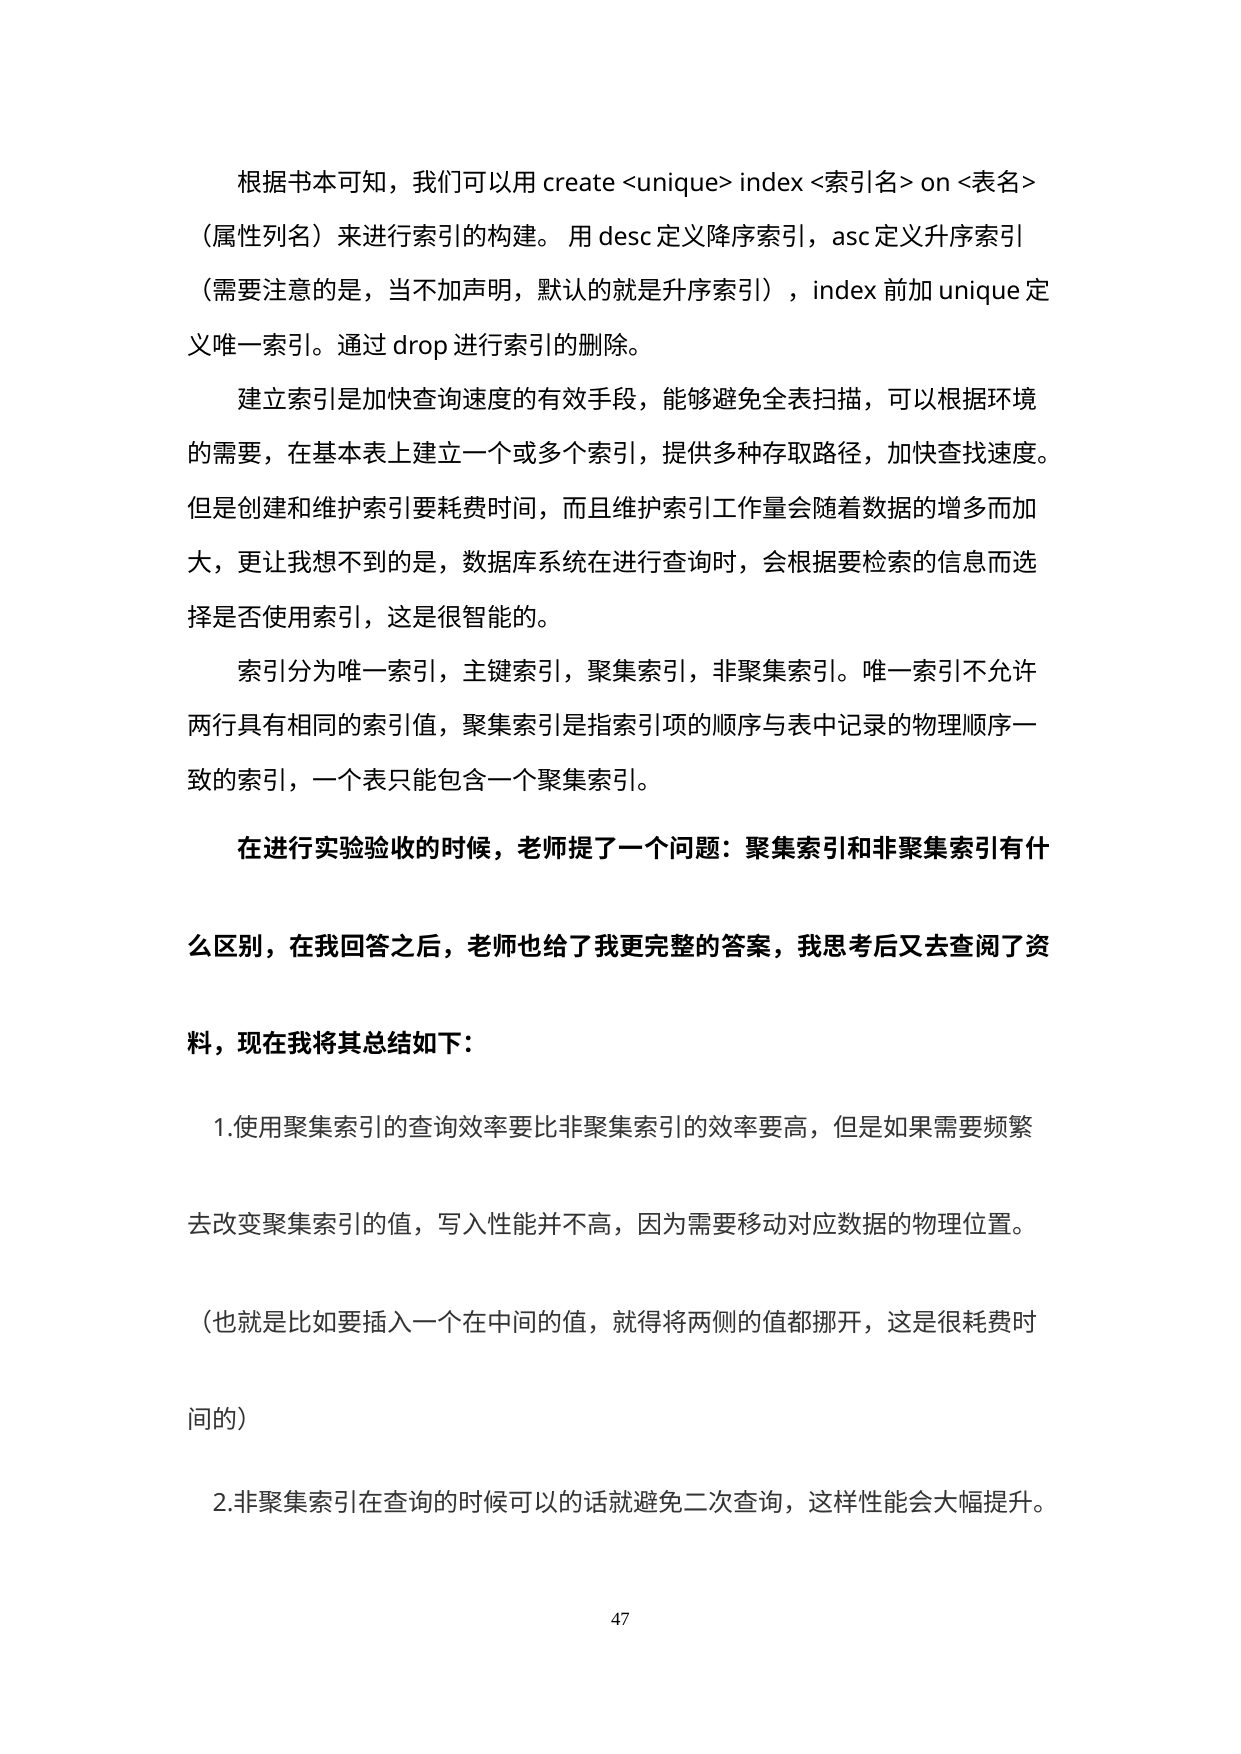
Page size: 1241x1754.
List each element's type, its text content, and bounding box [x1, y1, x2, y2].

text 在进行实验验收的时候，老师提了一个问题：聚集索引和非聚集索引有什么区别，在我回答之后，老师也给了我更完整的答案，我思考后又去查阅了资料，现在我将其总结如下： [187, 814, 1053, 1074]
text 1.使用聚集索引的查询效率要比非聚集索引的效率要高，但是如果需要频繁去改变聚集索引的值，写入性能并不高，因为需要移动对应数据的物理位置。（也就是比如要插入一个在中间的值，就得将两侧的值都挪开，这是很耗费时间的） [187, 1093, 1053, 1450]
text 索引分为唯一索引，主键索引，聚集索引，非聚集索引。唯一索引不允许两行具有相同的索引值，聚集索引是指索引项的顺序与表中记录的物理顺序一致的索引，一个表只能包含一个聚集索引。 [187, 651, 1053, 796]
text 建立索引是加快查询速度的有效手段，能够避免全表扫描，可以根据环境的需要，在基本表上建立一个或多个索引，提供多种存取路径，加快查找速度。但是创建和维护索引要耗费时间，而且维护索引工作量会随着数据的增多而加大，更让我想不到的是，数据库系统在进行查询时，会根据要检索的信息而选择是否使用索引，这是很智能的。 [187, 379, 1053, 633]
text 2.非聚集索引在查询的时候可以的话就避免二次查询，这样性能会大幅提升。 [187, 1468, 1053, 1533]
text 根据书本可知，我们可以用create <unique> index <索引名> on <表名>（属性列名）来进行索引的构建。 用desc定义降序索引，asc定义升序索引（需要注意的是，当不加声明，默认的就是升序索引），index 前加unique定义唯一索引。通过drop进行索引的删除。 [187, 162, 1053, 361]
